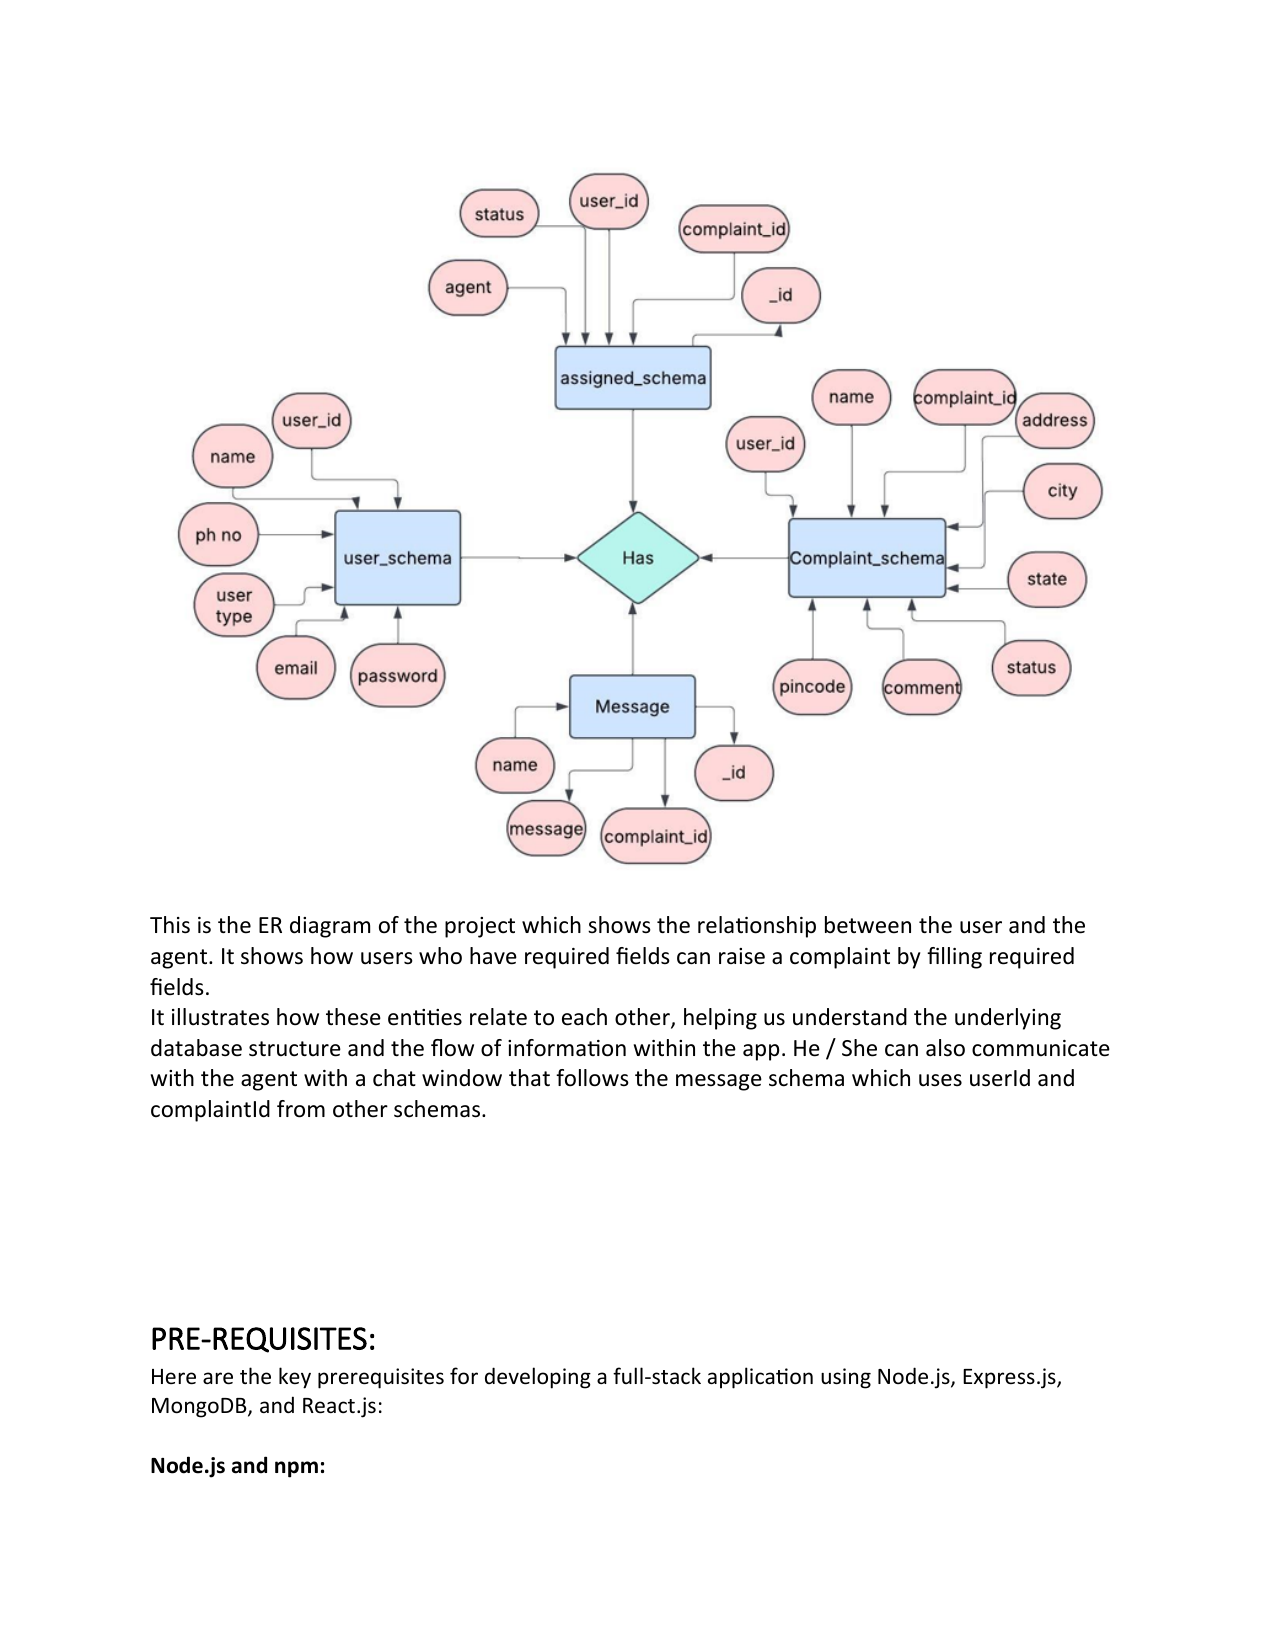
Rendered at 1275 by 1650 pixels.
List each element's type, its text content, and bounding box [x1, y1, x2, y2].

subtitle PRE-REQUISITES: [150, 1317, 1125, 1357]
text This is the ER diagram of the project which shows the relationship between the user and the agent. It shows how users who have required fields can raise a complaint by filling required fields. [150, 910, 1125, 1001]
text Node.js and npm: [150, 1450, 1125, 1479]
text Here are the key prerequisites for developing a full-stack application using Node.js, Express.js, MongoDB, and React.js: [150, 1361, 1125, 1419]
picture [150, 150, 1125, 880]
text It illustrates how these entities relate to each other, helping us understand the underlying database structure and the flow of information within the app. He / She can also communicate with the agent with a chat window that follows the message schema which uses userId and complaintId from other schemas. [150, 1001, 1125, 1123]
